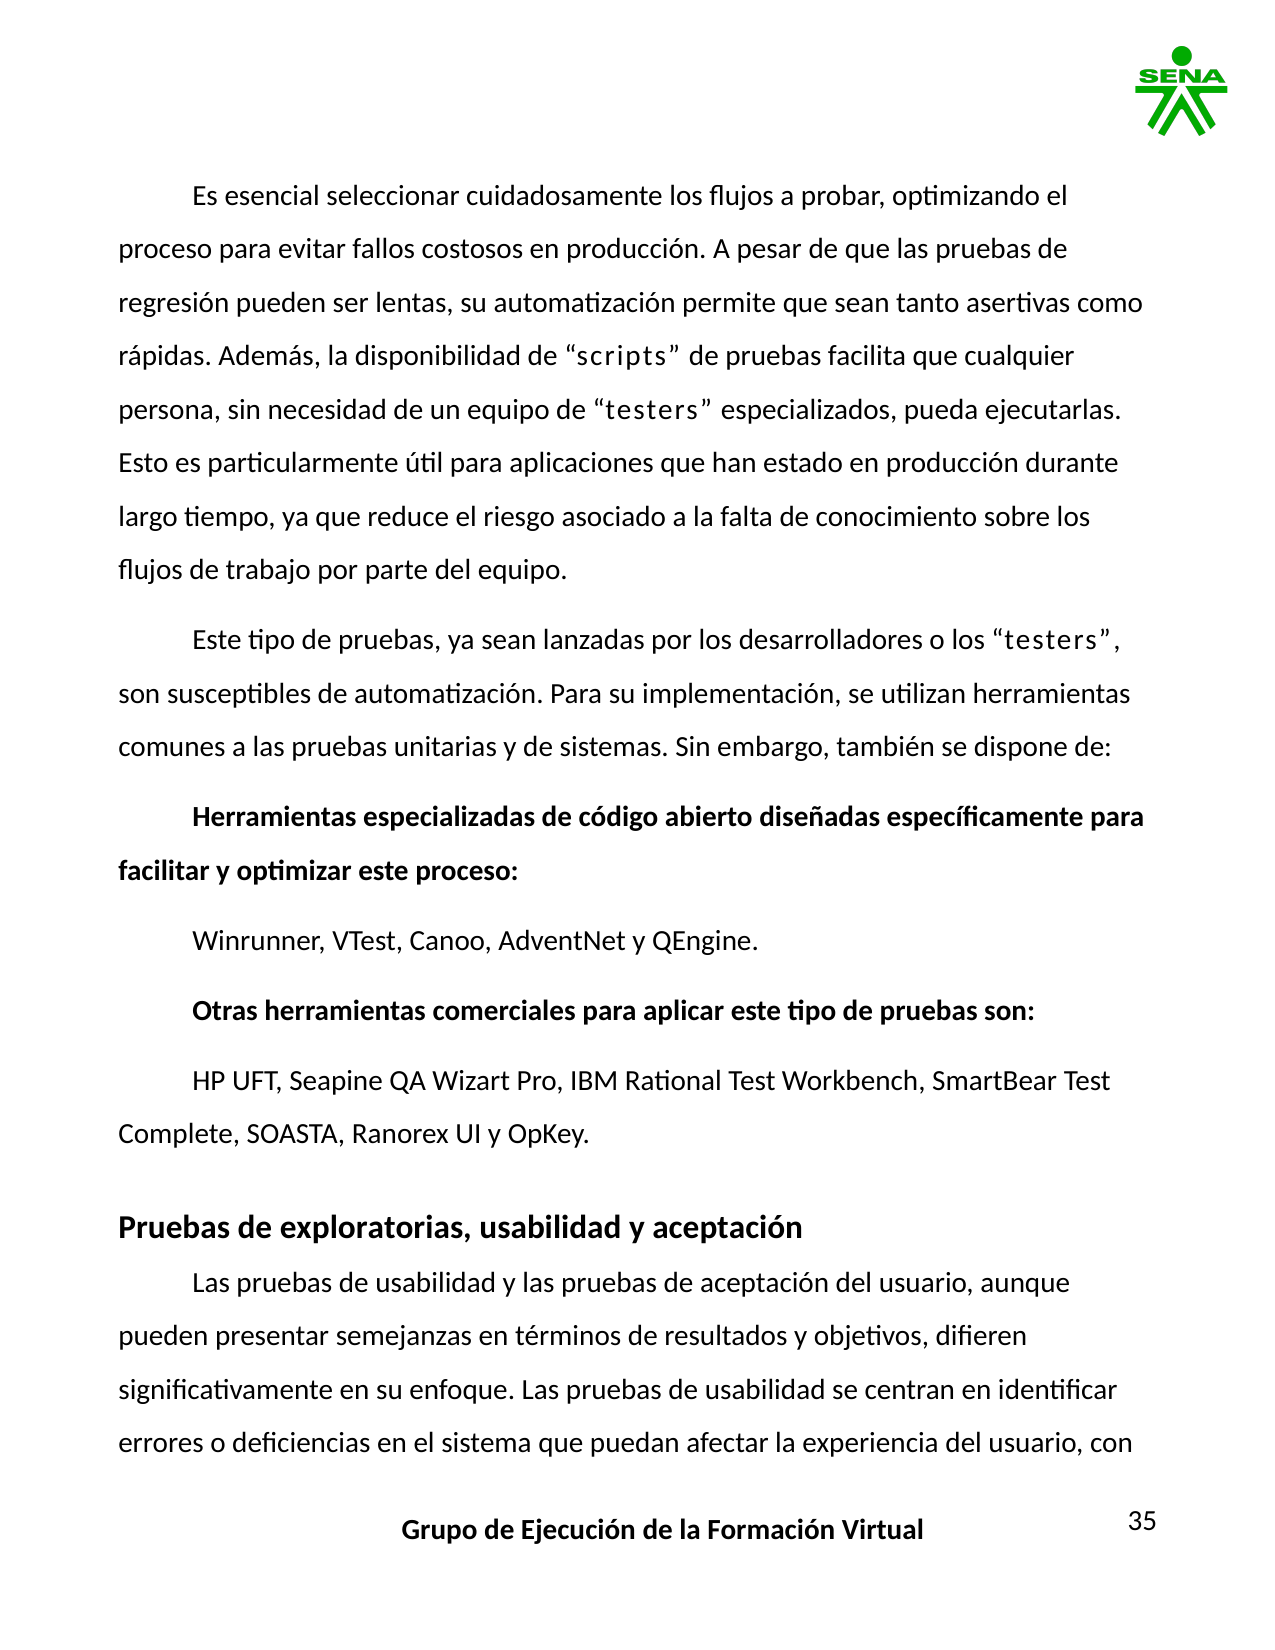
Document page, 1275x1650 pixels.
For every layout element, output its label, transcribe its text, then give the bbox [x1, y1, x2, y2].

text HP UFT, Seapine QA Wizart Pro, IBM Rational Test Workbench, SmartBear Test Complete, SOASTA, Ranorex UI y OpKey. [118, 1062, 1157, 1151]
subtitle Pruebas de exploratorias, usabilidad y aceptación [118, 1206, 1157, 1247]
picture [1135, 46, 1228, 136]
text Winrunner, VTest, Canoo, AdventNet y QEngine. [118, 922, 1157, 957]
text Otras herramientas comerciales para aplicar este tipo de pruebas son: [118, 992, 1157, 1028]
text Es esencial seleccionar cuidadosamente los flujos a probar, optimizando el proceso para evitar fallos costosos en producción. A pesar de que las pruebas de regresión pueden ser lentas, su automatización permite que sean tanto asertivas como rápidas. Además, la disponibilidad de “scripts” de pruebas facilita que cualquier persona, sin necesidad de un equipo de “testers” especializados, pueda ejecutarlas. Esto es particularmente útil para aplicaciones que han estado en producción durante largo tiempo, ya que reduce el riesgo asociado a la falta de conocimiento sobre los flujos de trabajo por parte del equipo. [118, 177, 1157, 587]
text Este tipo de pruebas, ya sean lanzadas por los desarrolladores o los “testers”, son susceptibles de automatización. Para su implementación, se utilizan herramientas comunes a las pruebas unitarias y de sistemas. Sin embargo, también se dispone de: [118, 621, 1157, 764]
text Herramientas especializadas de código abierto diseñadas específicamente para facilitar y optimizar este proceso: [118, 798, 1157, 887]
